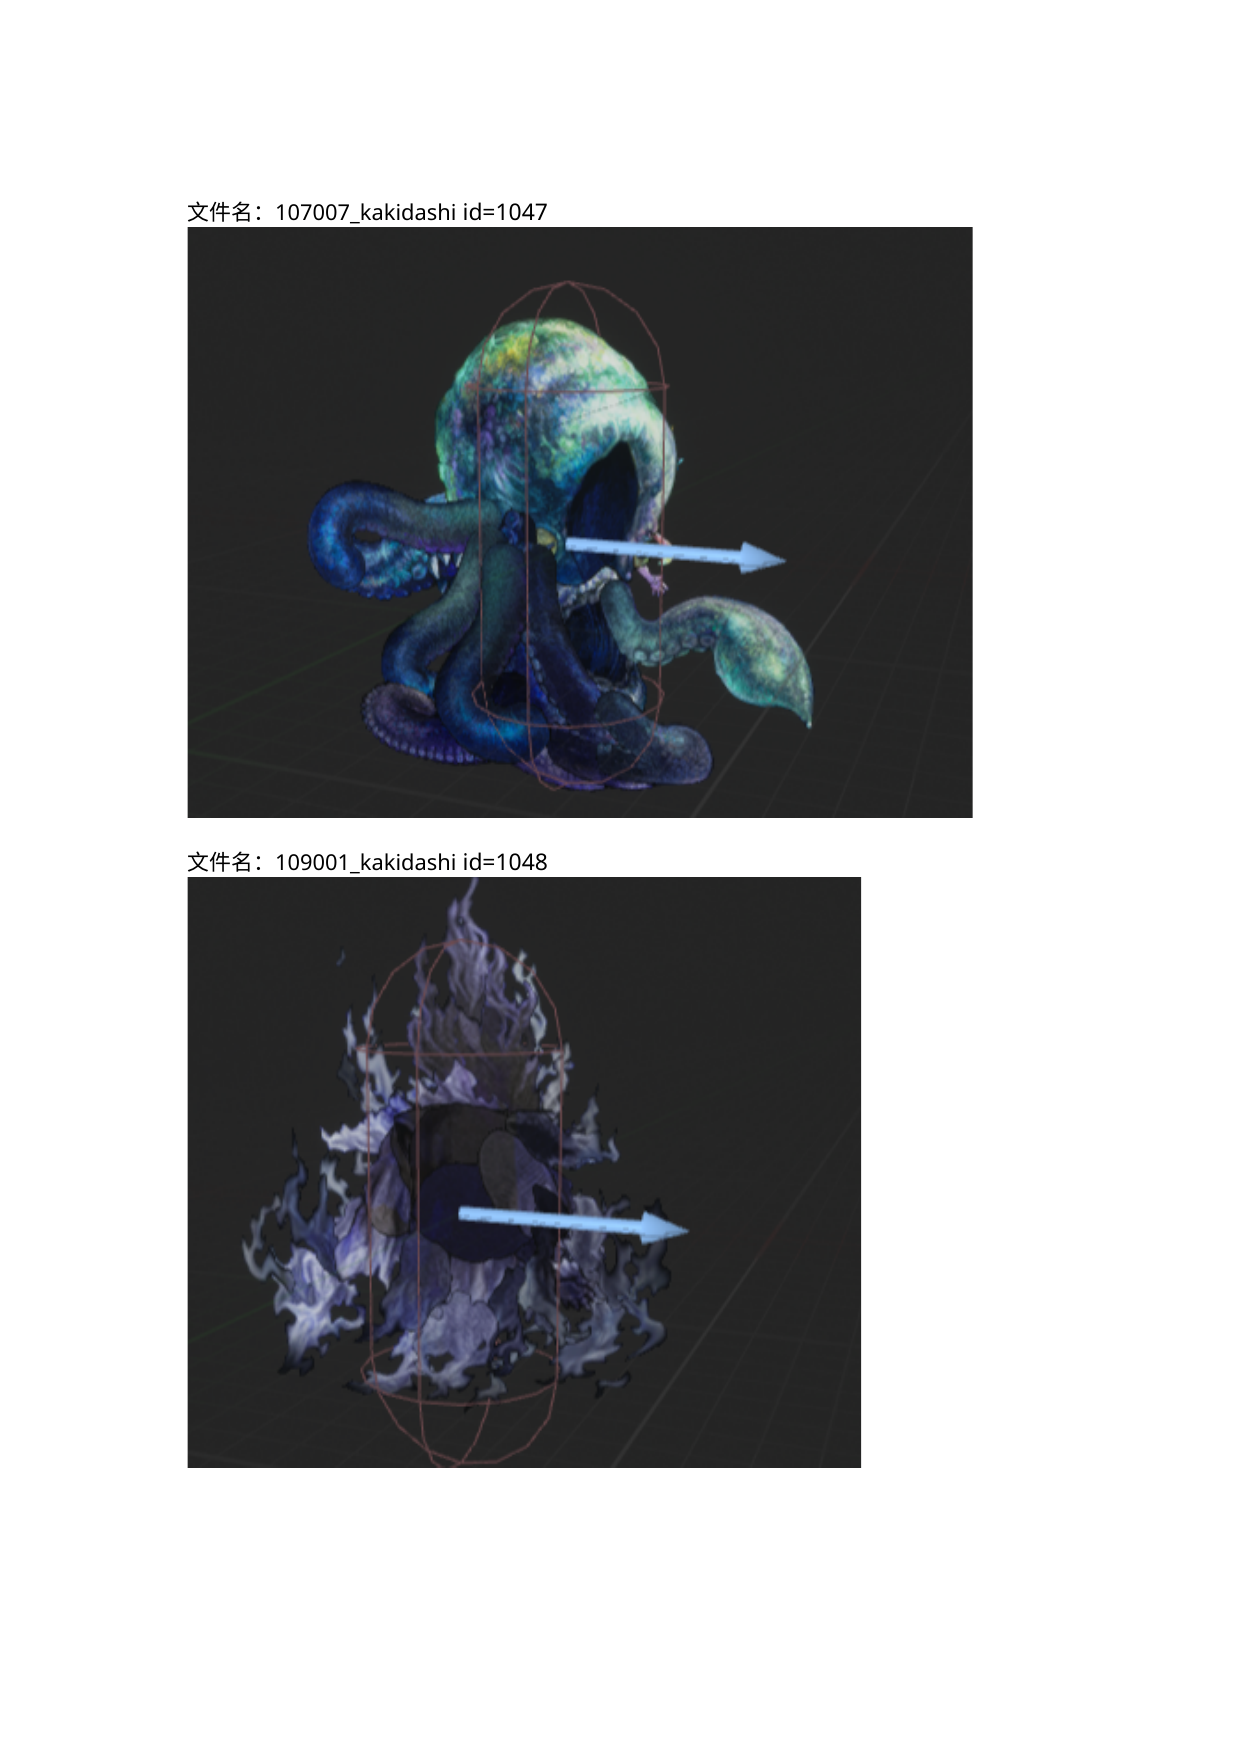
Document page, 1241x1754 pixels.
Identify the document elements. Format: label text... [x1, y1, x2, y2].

text 文件名：109001_kakidashi id=1048 [187, 844, 1053, 877]
picture [187, 877, 862, 1468]
text 文件名：107007_kakidashi id=1047 [187, 194, 1053, 227]
picture [187, 227, 973, 818]
